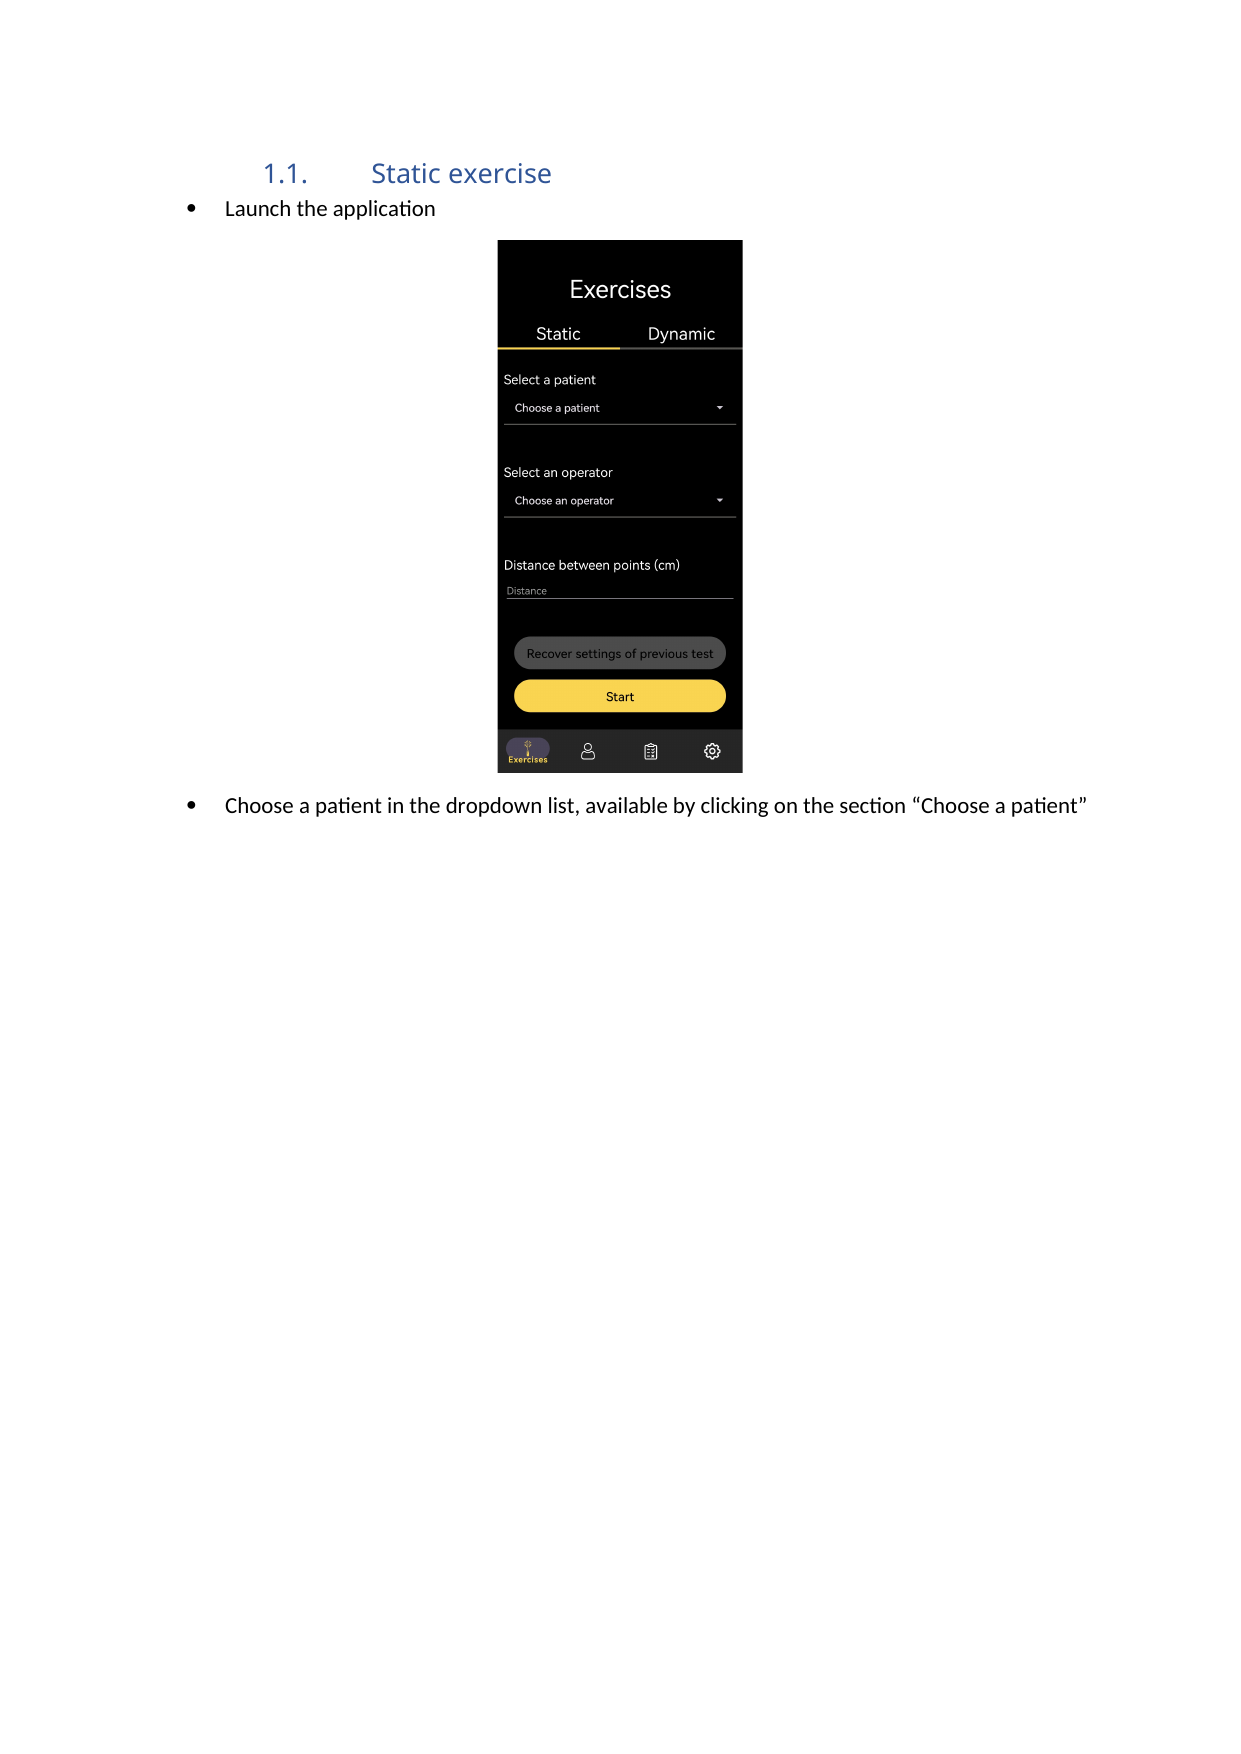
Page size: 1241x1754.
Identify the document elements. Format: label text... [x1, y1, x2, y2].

list Launch the application [187, 194, 1090, 222]
list Choose a patient in the dropdown list, available by clicking on the section “Choose a patient” [187, 791, 1090, 819]
subtitle Static exercise [262, 154, 1090, 191]
